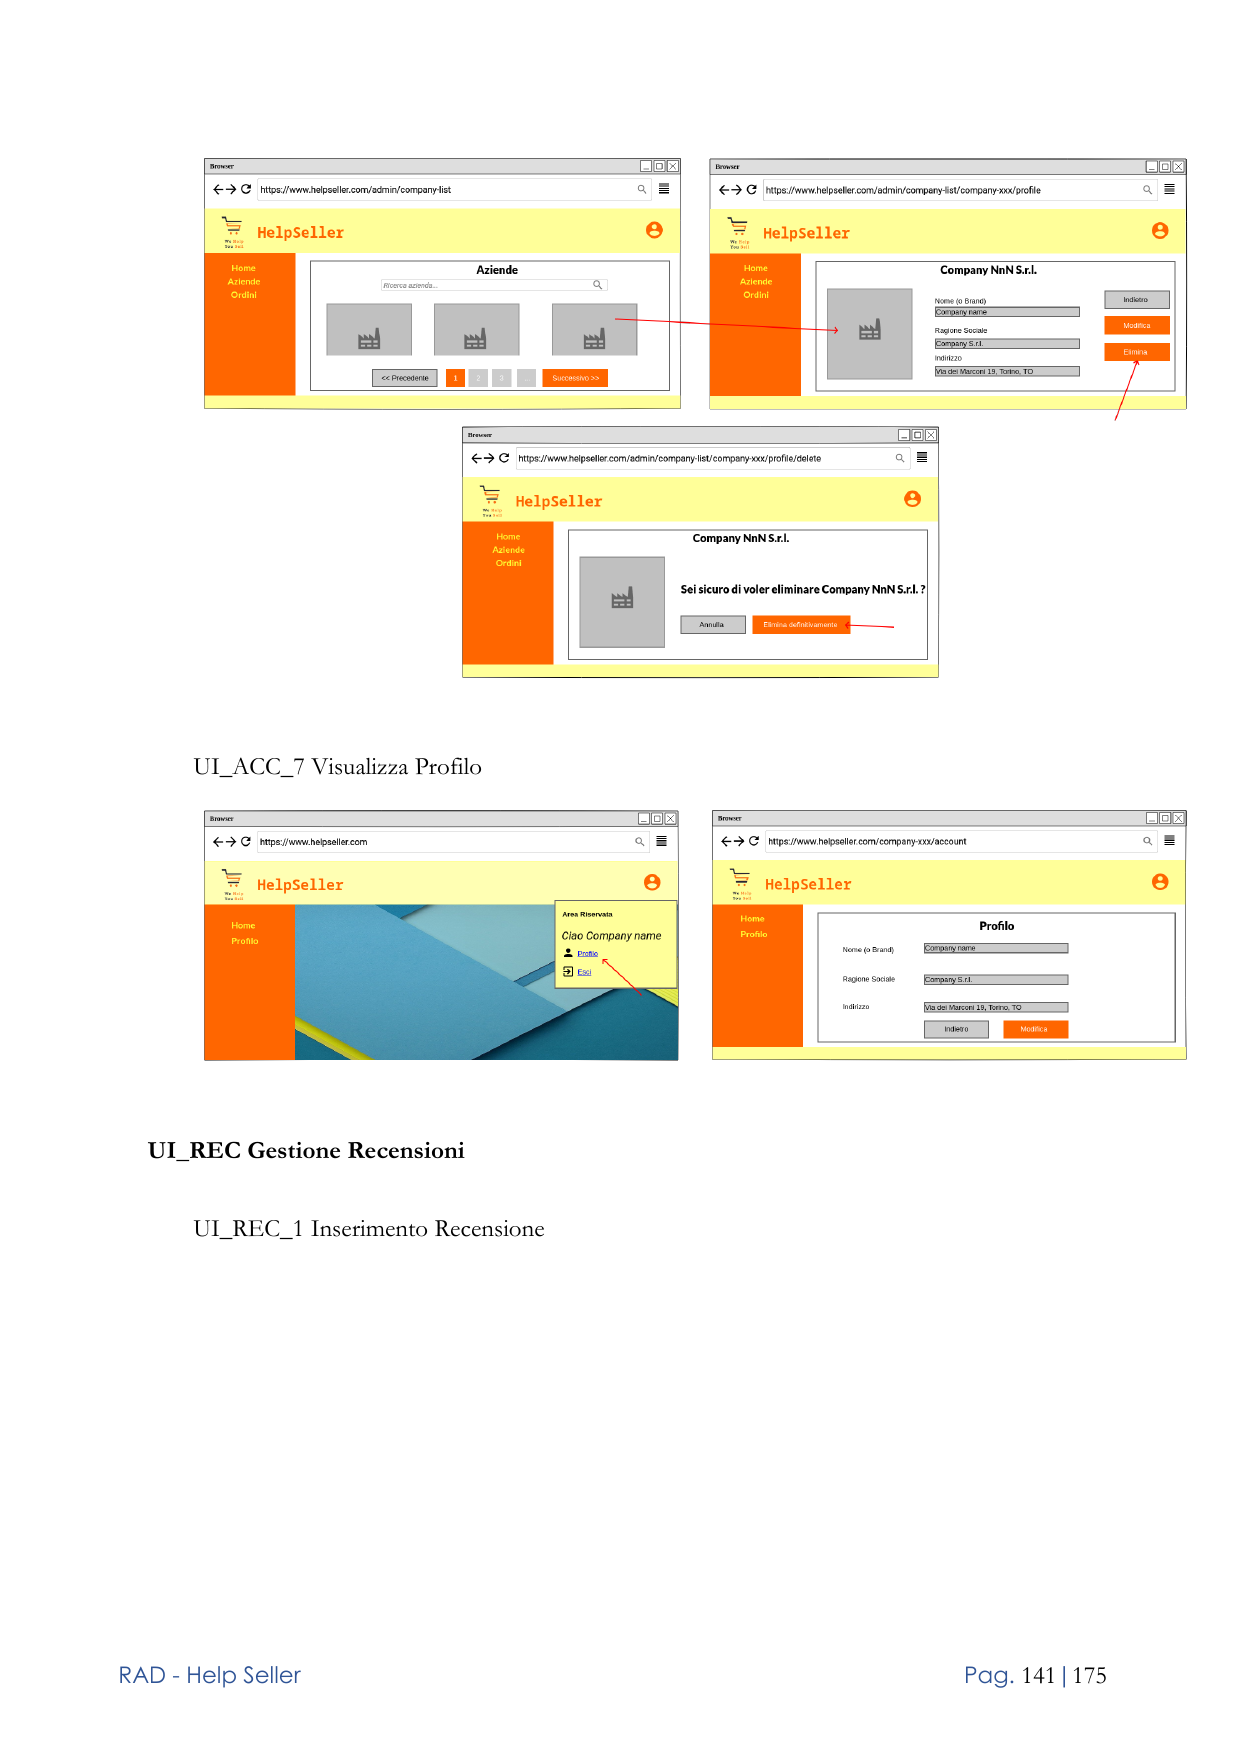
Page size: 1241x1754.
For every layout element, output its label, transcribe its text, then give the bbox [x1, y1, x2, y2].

text UI_ACC_7 Visualizza Profilo [118, 753, 1122, 781]
picture [193, 800, 1197, 1071]
text UI_REC_1 Inserimento Recensione [118, 1214, 1122, 1242]
subtitle UI_REC Gestione Recensioni [147, 1137, 1123, 1165]
picture [193, 147, 1197, 688]
